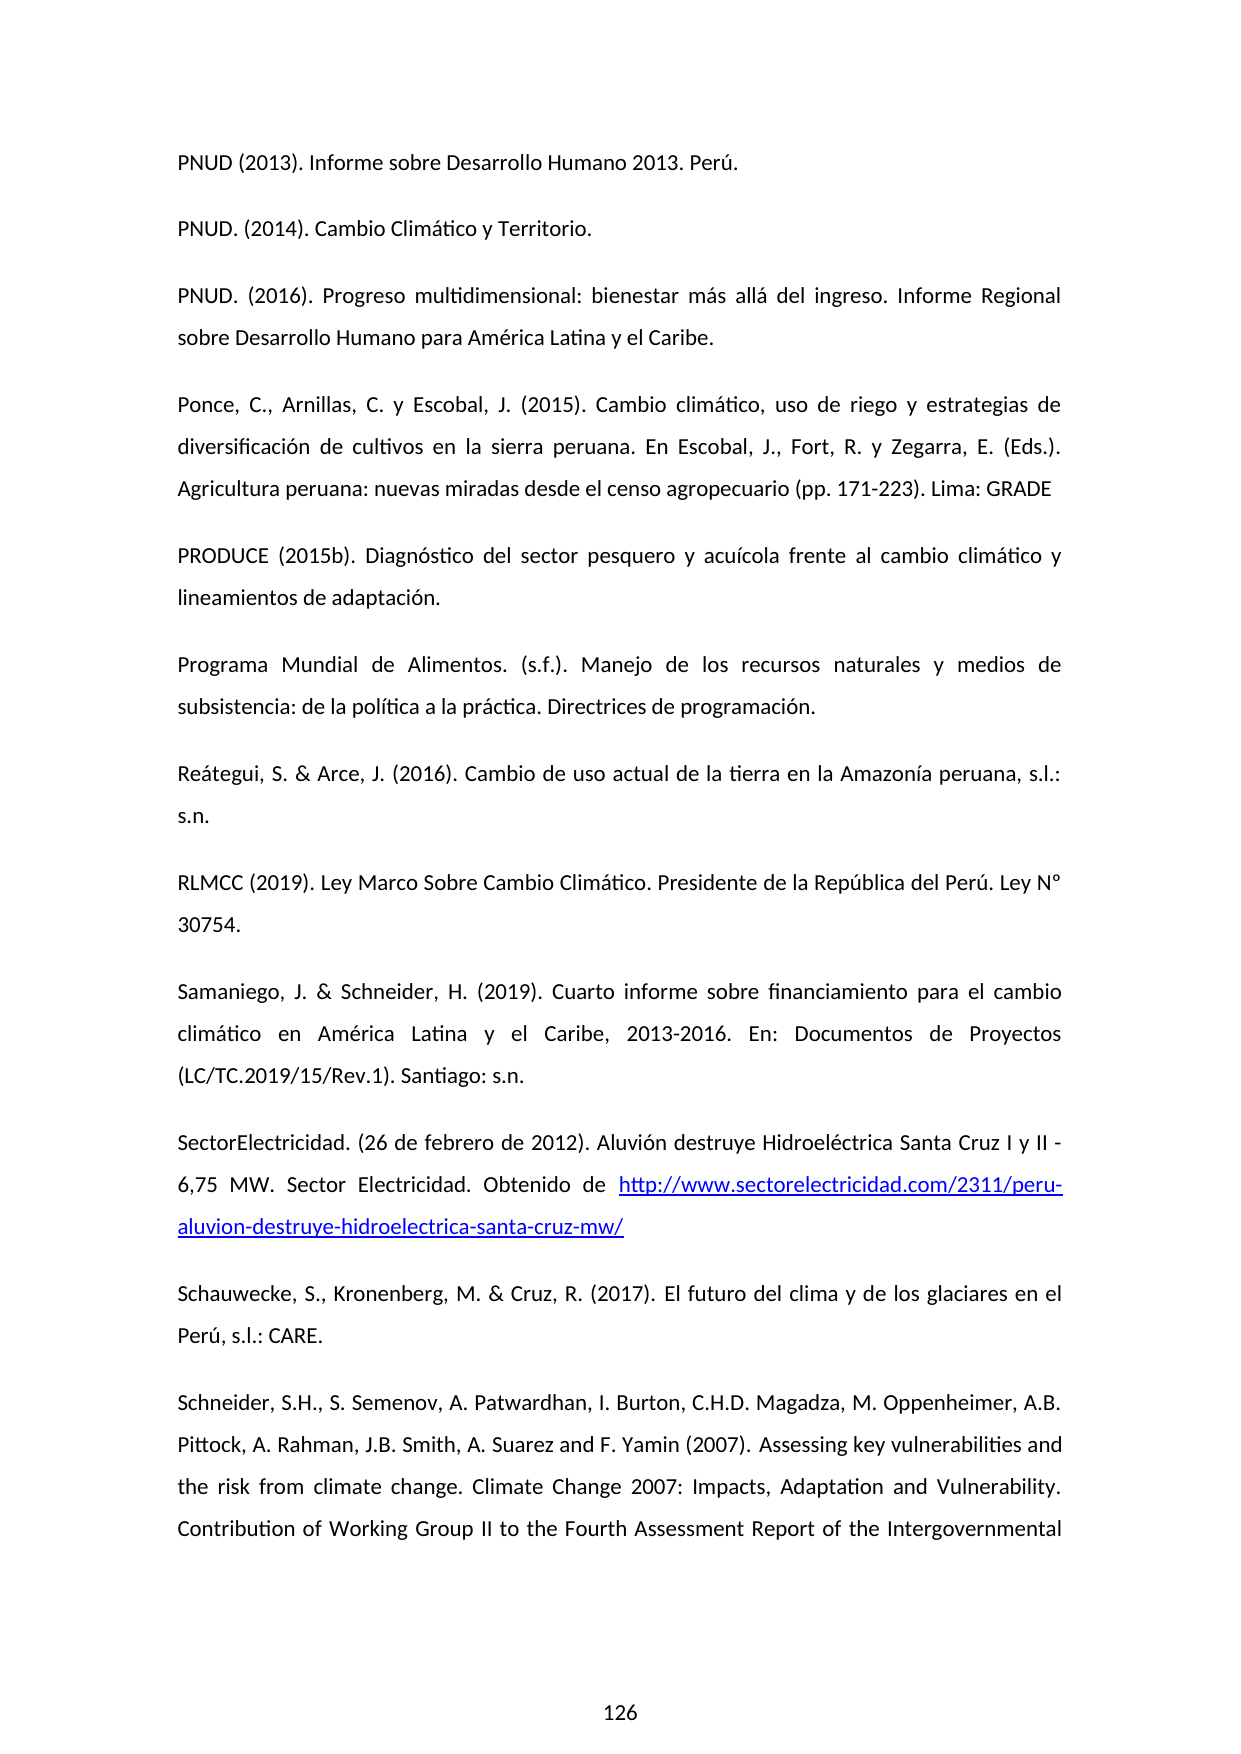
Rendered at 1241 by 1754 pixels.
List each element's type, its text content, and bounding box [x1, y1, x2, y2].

text Programa Mundial de Alimentos. (s.f.). Manejo de los recursos naturales y medios de subsistencia: de la política a la práctica. Directrices de programación. [177, 650, 1063, 720]
text PRODUCE (2015b). Diagnóstico del sector pesquero y acuícola frente al cambio climático y lineamientos de adaptación. [177, 541, 1063, 611]
text PNUD. (2014). Cambio Climático y Territorio. [177, 214, 1063, 243]
text PNUD. (2016). Progreso multidimensional: bienestar más allá del ingreso. Informe Regional sobre Desarrollo Humano para América Latina y el Caribe. [177, 282, 1063, 352]
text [177, 1388, 1063, 1542]
text Schauwecke, S., Kronenberg, M. & Cruz, R. (2017). El futuro del clima y de los glaciares en el Perú, s.l.: CARE. [177, 1279, 1063, 1349]
text Reátegui, S. & Arce, J. (2016). Cambio de uso actual de la tierra en la Amazonía peruana, s.l.: s.n. [177, 759, 1063, 829]
text RLMCC (2019). Ley Marco Sobre Cambio Climático. Presidente de la República del Perú. Ley Nº 30754. [177, 868, 1063, 938]
text PNUD (2013). Informe sobre Desarrollo Humano 2013. Perú. [177, 148, 1063, 176]
text Ponce, C., Arnillas, C. y Escobal, J. (2015). Cambio climático, uso de riego y estrategias de diversificación de cultivos en la sierra peruana. En Escobal, J., Fort, R. y Zegarra, E. (Eds.). Agricultura peruana: nuevas miradas desde el censo agropecuario (pp. 171-223). Lima: GRADE [177, 391, 1063, 502]
text SectorElectricidad. (26 de febrero de 2012). Aluvión destruye Hidroeléctrica Santa Cruz I y II - 6,75 MW. Sector Electricidad. Obtenido de http://www.sectorelectricidad.com/2311/peru-aluvion-destruye-hidroelectrica-santa-cruz-mw/ [177, 1128, 1063, 1240]
text Samaniego, J. & Schneider, H. (2019). Cuarto informe sobre financiamiento para el cambio climático en América Latina y el Caribe, 2013-2016. En: Documentos de Proyectos (LC/TC.2019/15/Rev.1). Santiago: s.n. [177, 977, 1063, 1089]
